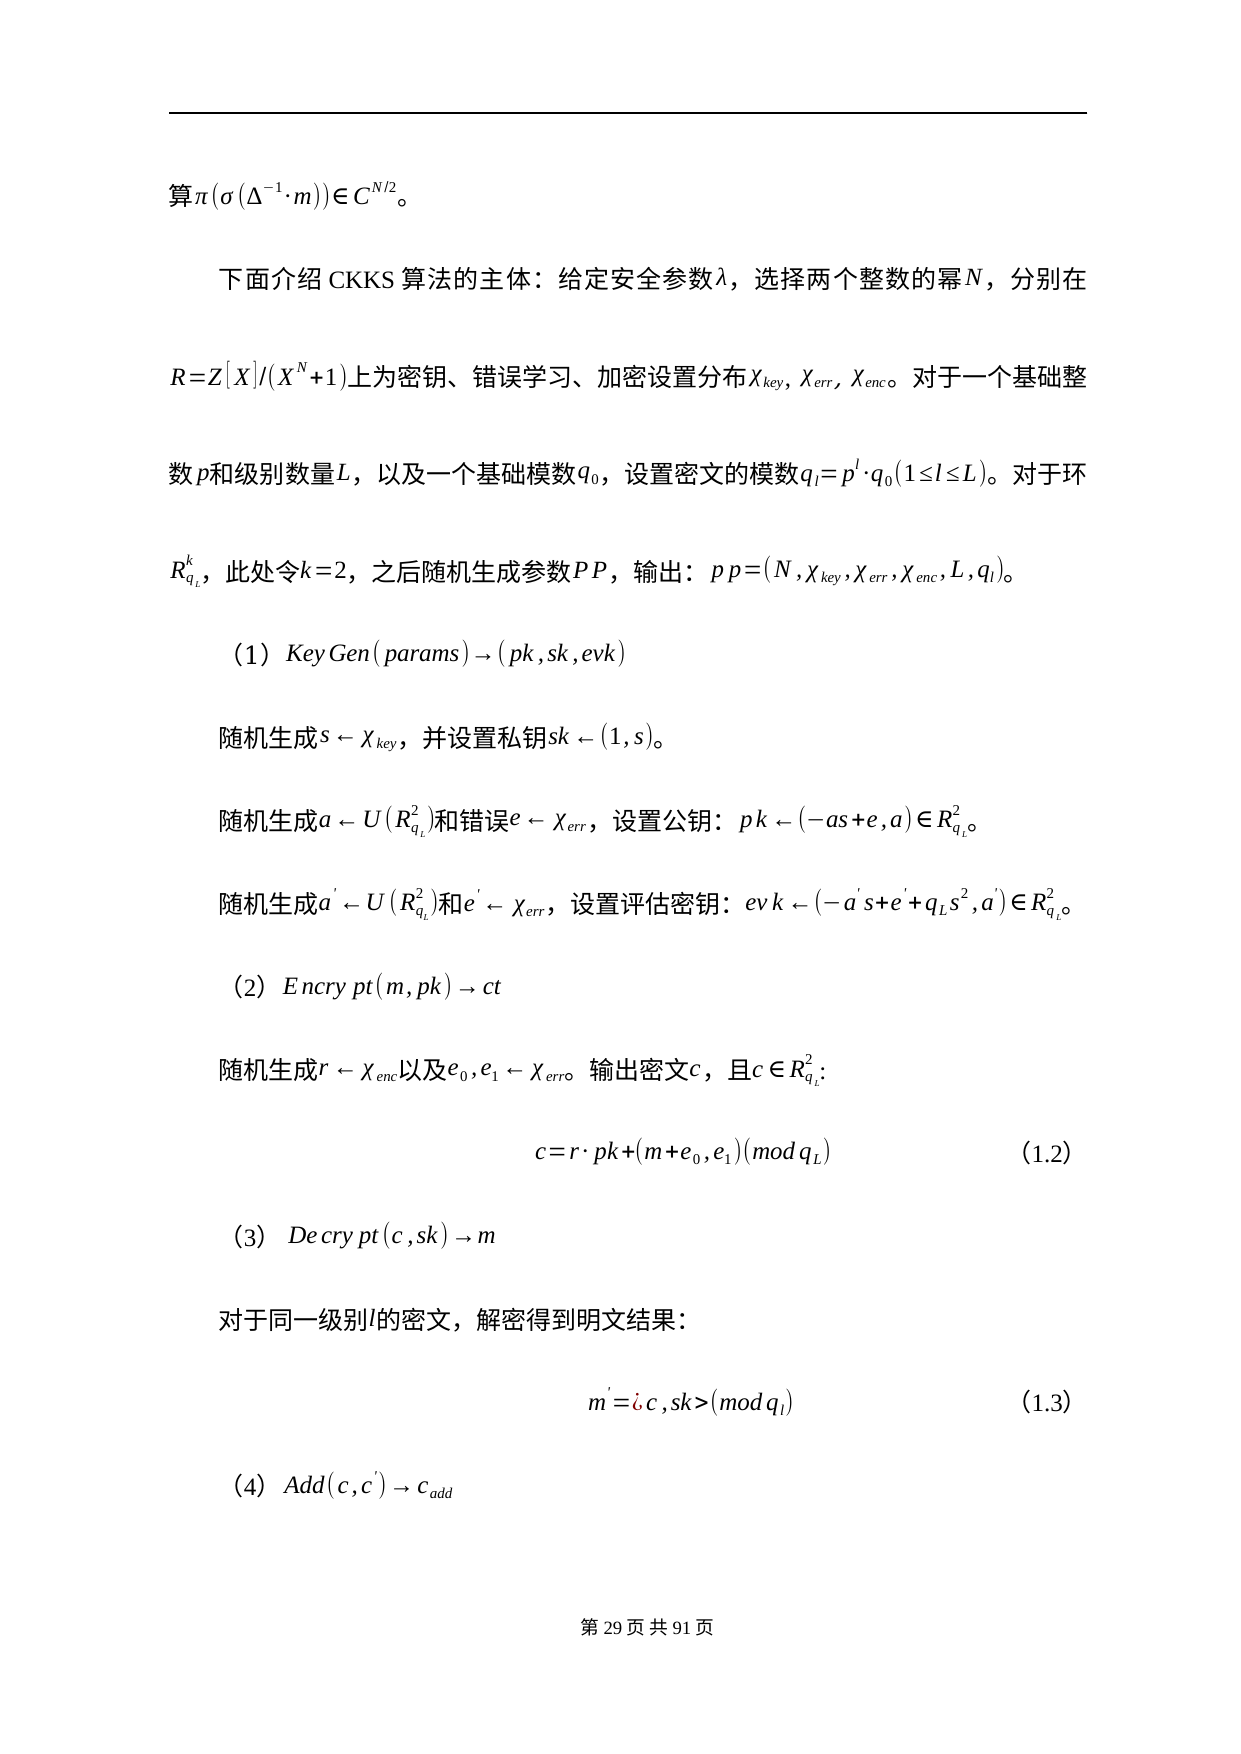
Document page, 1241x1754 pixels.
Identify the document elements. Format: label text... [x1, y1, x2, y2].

text 下面介绍CKKS算法的主体：给定安全参数，选择两个整数的幂，分别在上为密钥、错误学习、加密设置分布, , 。对于一个基础整数和级别数量，以及一个基础模数，设置密文的模数。对于环，此处令，之后随机生成参数，输出：。 [169, 245, 1087, 603]
text （3） [169, 1203, 1087, 1268]
text （2） [169, 953, 1087, 1018]
text 随机生成，并设置私钥。 [169, 704, 1087, 769]
text 随机生成以及。输出密文，且: [169, 1036, 1087, 1101]
text （1） [169, 621, 1087, 686]
text 随机生成和错误，设置公钥：。 [169, 787, 1087, 852]
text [169, 162, 1087, 227]
text 对于同一级别的密文，解密得到明文结果： [169, 1286, 1087, 1351]
text （1.3） [212, 1369, 1087, 1434]
text （4） [169, 1452, 1087, 1517]
text 随机生成和，设置评估密钥：。 [169, 870, 1087, 935]
text （1.2） [212, 1119, 1087, 1184]
